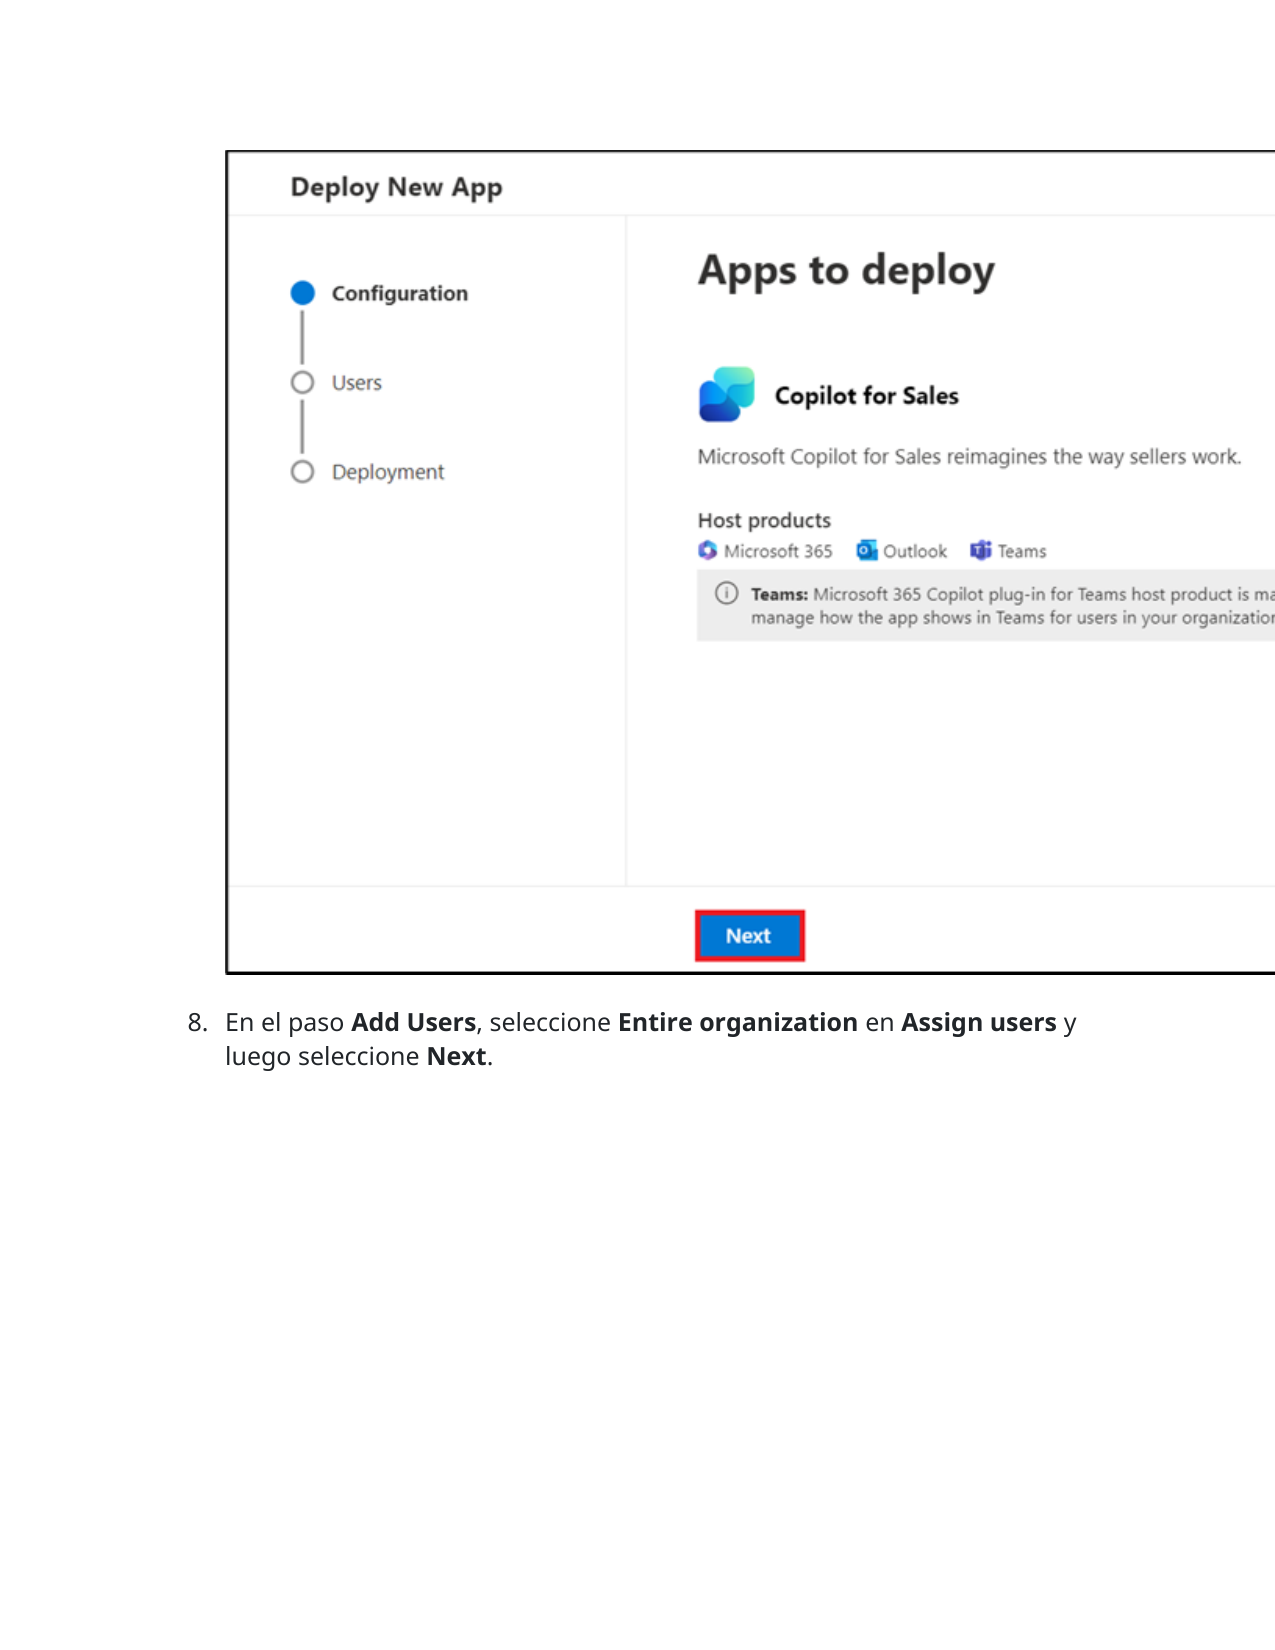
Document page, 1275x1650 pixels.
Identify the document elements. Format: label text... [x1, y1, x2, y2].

list En el paso Add Users, seleccione Entire organization en Assign users y luego seleccione Next. [187, 1004, 1125, 1072]
picture [225, 150, 1275, 975]
